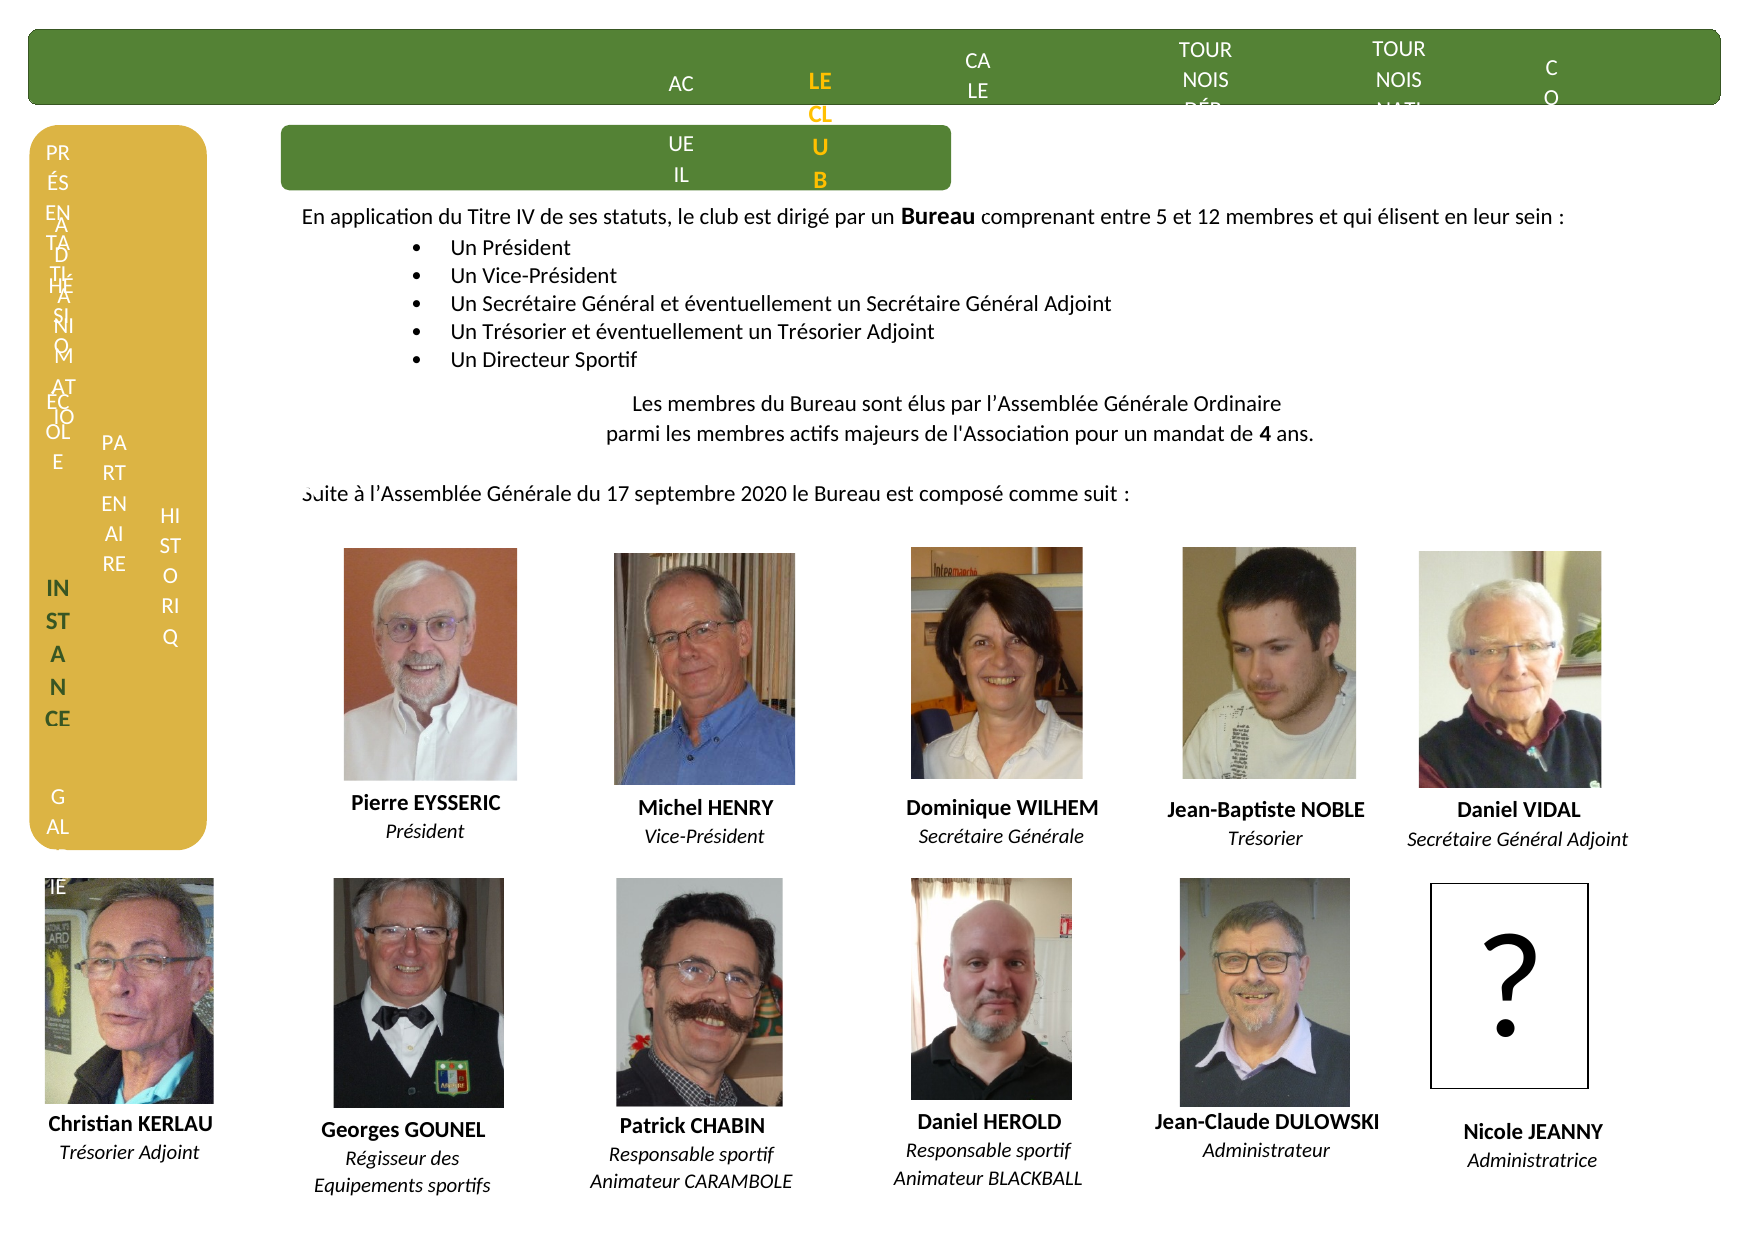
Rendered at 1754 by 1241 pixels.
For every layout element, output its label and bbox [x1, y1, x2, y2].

picture [616, 878, 783, 1107]
picture [1179, 878, 1350, 1107]
picture [614, 553, 796, 785]
picture [44, 878, 214, 1104]
picture [1182, 547, 1357, 779]
picture [343, 548, 518, 780]
picture [911, 878, 1072, 1100]
picture [333, 878, 504, 1108]
picture [1418, 551, 1602, 788]
picture [911, 547, 1083, 779]
